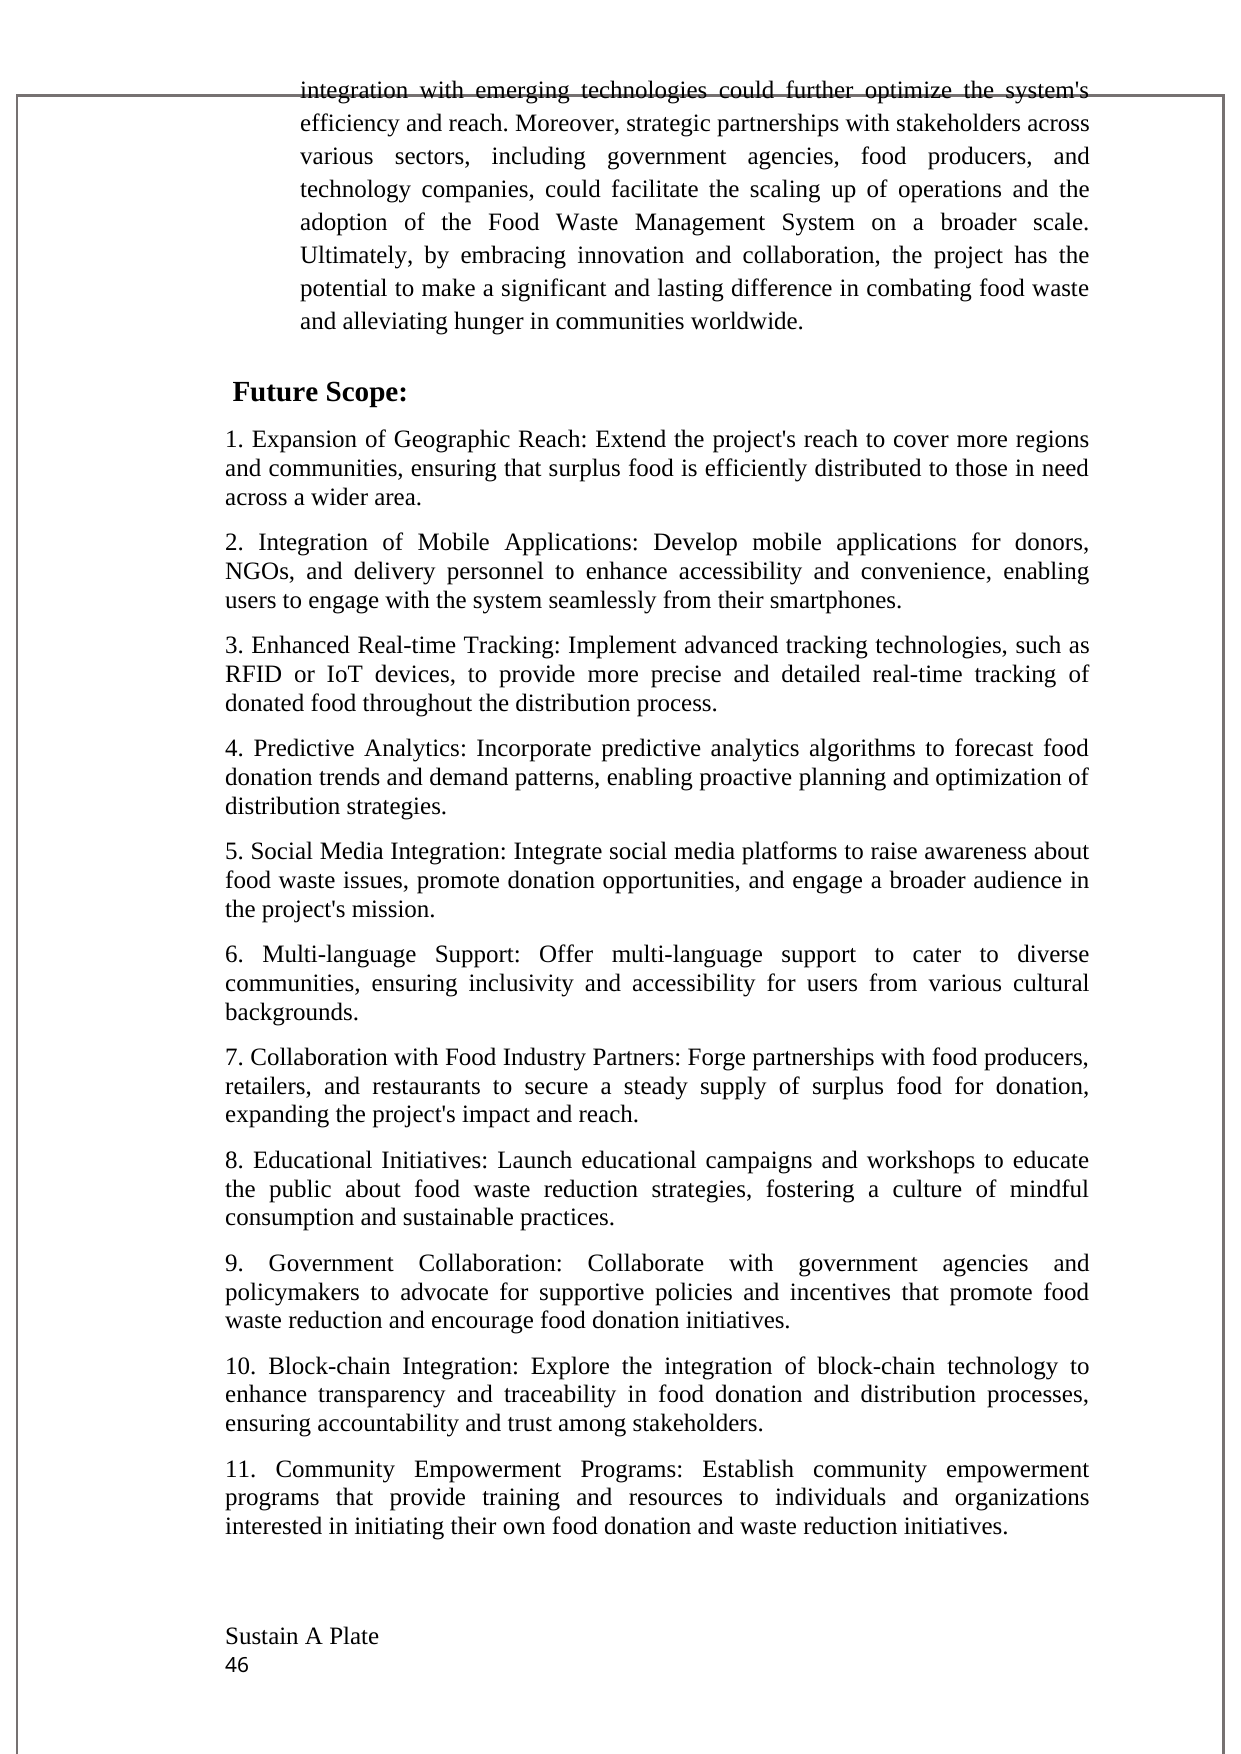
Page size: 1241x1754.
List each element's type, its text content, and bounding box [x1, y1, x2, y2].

text 7. Collaboration with Food Industry Partners: Forge partnerships with food producers, retailers, and restaurants to secure a steady supply of surplus food for donation, expanding the project's impact and reach. [225, 1141, 1090, 1227]
text 3. Enhanced Real-time Tracking: Implement advanced tracking technologies, such as RFID or IoT devices, to provide more precise and detailed real-time tracking of donated food throughout the distribution process. [225, 729, 1090, 816]
text 5. Social Media Integration: Integrate social media platforms to raise awareness about food waste issues, promote donation opportunities, and engage a broader audience in the project's mission. [225, 935, 1090, 1021]
text 4. Predictive Analytics: Incorporate predictive analytics algorithms to forecast food donation trends and demand patterns, enabling proactive planning and optimization of distribution strategies. [225, 832, 1090, 918]
text 8. Educational Initiatives: Launch educational campaigns and workshops to educate the public about food waste reduction strategies, fostering a culture of mindful consumption and sustainable practices. [225, 1244, 1090, 1330]
text 6. Multi-language Support: Offer multi-language support to cater to diverse communities, ensuring inclusivity and accessibility for users from various cultural backgrounds. [225, 1038, 1090, 1124]
text 9. Government Collaboration: Collaborate with government agencies and policymakers to advocate for supportive policies and incentives that promote food waste reduction and encourage food donation initiatives. [225, 1347, 1090, 1433]
text Looking ahead, the project holds promising opportunities for further expansion and impact. Continued enhancements in usability, scalability, and integration with emerging technologies could further optimize the system's efficiency and reach. Moreover, strategic partnerships with stakeholders across various sectors, including government agencies, food producers, and technology companies, could facilitate the scaling up of operations and the adoption of the Food Waste Management System on a broader scale. Ultimately, by embracing innovation and collaboration, the project has the potential to make a significant and lasting difference in combating food waste and alleviating hunger in communities worldwide. [300, 108, 1090, 434]
text 2. Integration of Mobile Applications: Develop mobile applications for donors, NGOs, and delivery personnel to enhance accessibility and convenience, enabling users to engage with the system seamlessly from their smartphones. [225, 626, 1090, 713]
text 1. Expansion of Geographic Reach: Extend the project's reach to cover more regions and communities, ensuring that surplus food is efficiently distributed to those in need across a wider area. [225, 523, 1090, 610]
text Future Scope: [225, 473, 1090, 507]
text 10. Block-chain Integration: Explore the integration of block-chain technology to enhance transparency and traceability in food donation and distribution processes, ensuring accountability and trust among stakeholders. [225, 1450, 1090, 1536]
